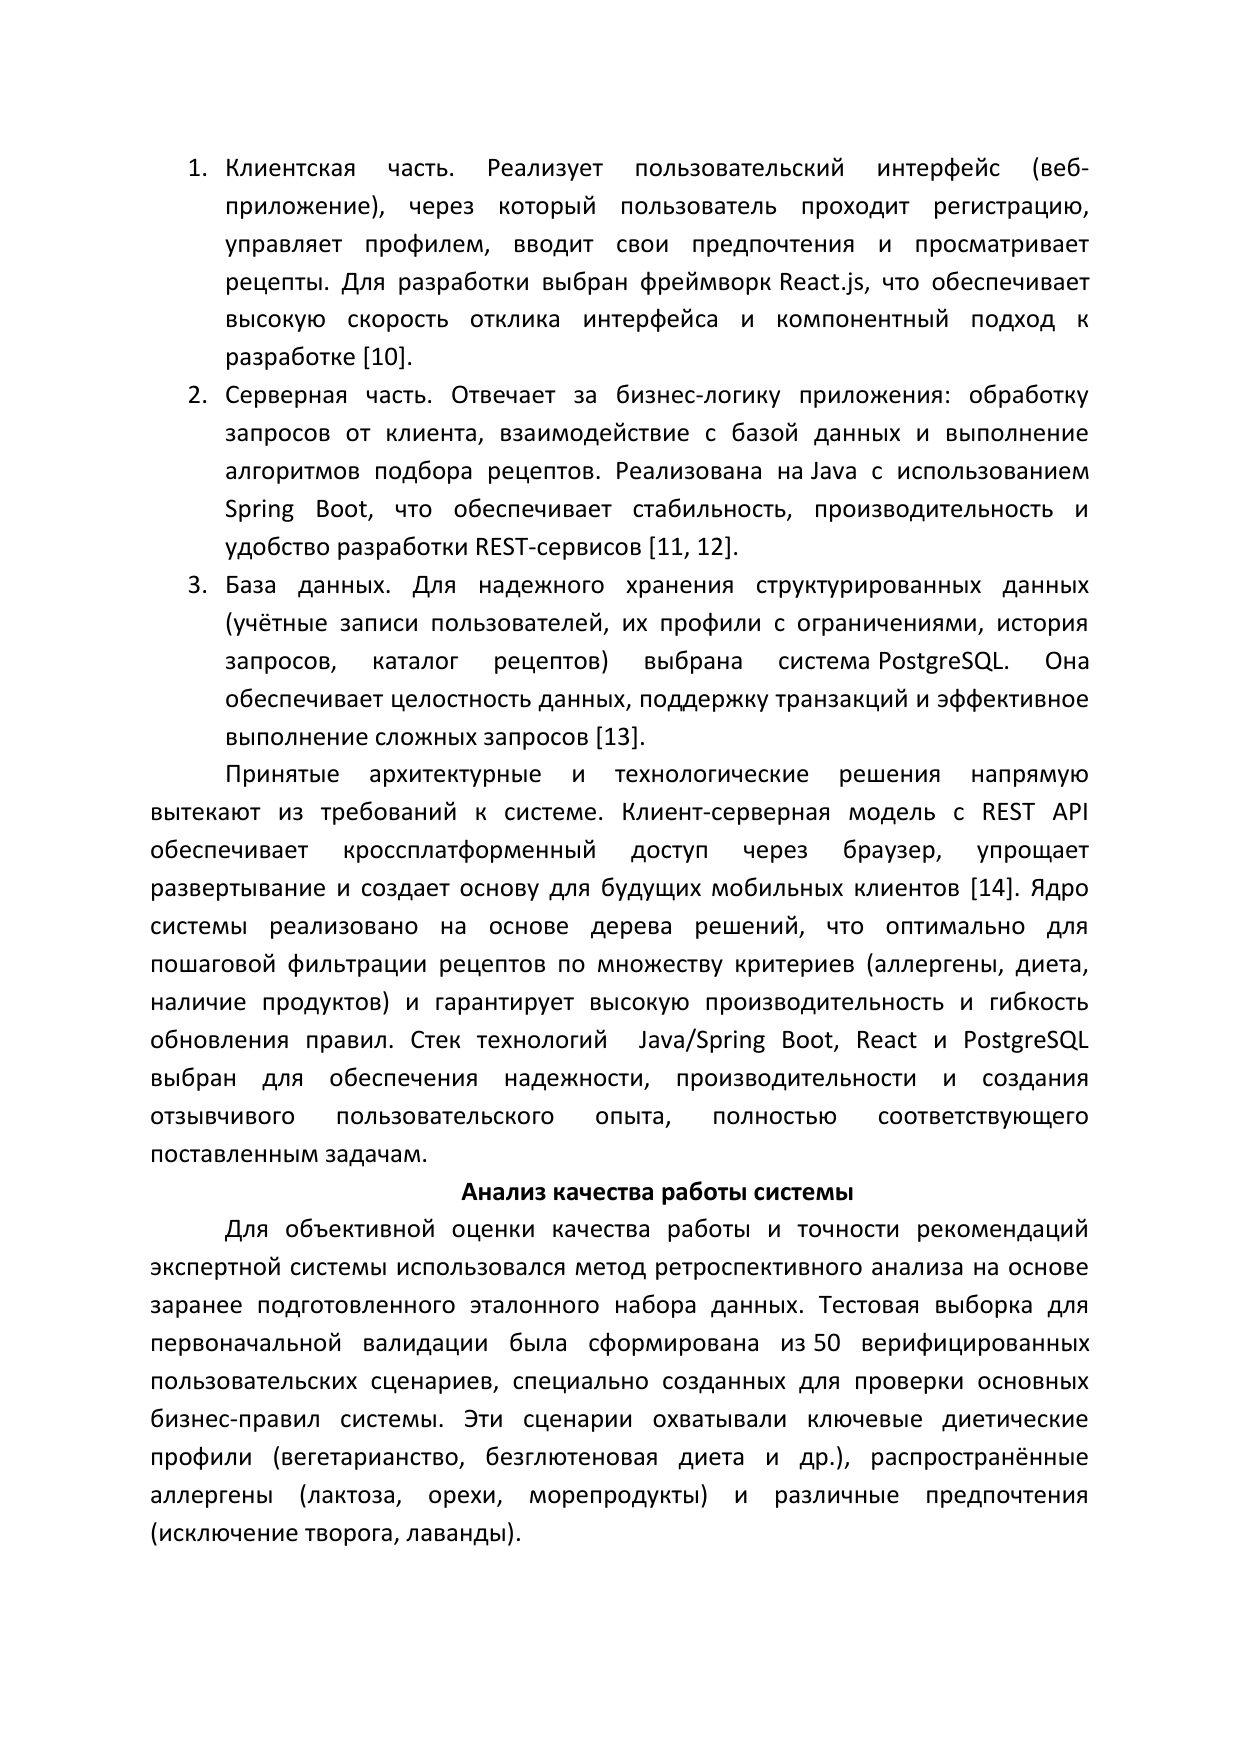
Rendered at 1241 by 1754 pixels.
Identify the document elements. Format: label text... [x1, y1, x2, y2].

list База данных. Для надежного хранения структурированных данных (учётные записи пользователей, их профили с ограничениями, история запросов, каталог рецептов) выбрана система PostgreSQL. Она обеспечивает целостность данных, поддержку транзакций и эффективное выполнение сложных запросов [13]. [187, 567, 1090, 752]
list Серверная часть. Отвечает за бизнес-логику приложения: обработку запросов от клиента, взаимодействие с базой данных и выполнение алгоритмов подбора рецептов. Реализована на Java с использованием Spring Boot, что обеспечивает стабильность, производительность и удобство разработки REST-сервисов [11, 12]. [187, 377, 1090, 562]
text Анализ качества работы системы [150, 1174, 1090, 1207]
text Принятые архитектурные и технологические решения напрямую вытекают из требований к системе. Клиент-серверная модель с REST API обеспечивает кроссплатформенный доступ через браузер, упрощает развертывание и создает основу для будущих мобильных клиентов [14]. Ядро системы реализовано на основе дерева решений, что оптимально для пошаговой фильтрации рецептов по множеству критериев (аллергены, диета, наличие продуктов) и гарантирует высокую производительность и гибкость обновления правил. Стек технологий Java/Spring Boot, React и PostgreSQL выбран для обеспечения надежности, производительности и создания отзывчивого пользовательского опыта, полностью соответствующего поставленным задачам. [150, 757, 1090, 1169]
list Клиентская часть. Реализует пользовательский интерфейс (веб-приложение), через который пользователь проходит регистрацию, управляет профилем, вводит свои предпочтения и просматривает рецепты. Для разработки выбран фреймворк React.js, что обеспечивает высокую скорость отклика интерфейса и компонентный подход к разработке [10]. [187, 150, 1090, 373]
text Для объективной оценки качества работы и точности рекомендаций экспертной системы использовался метод ретроспективного анализа на основе заранее подготовленного эталонного набора данных. Тестовая выборка для первоначальной валидации была сформирована из 50 верифицированных пользовательских сценариев, специально созданных для проверки основных бизнес-правил системы. Эти сценарии охватывали ключевые диетические профили (вегетарианство, безглютеновая диета и др.), распространённые аллергены (лактоза, орехи, морепродукты) и различные предпочтения (исключение творога, лаванды). [150, 1212, 1090, 1548]
